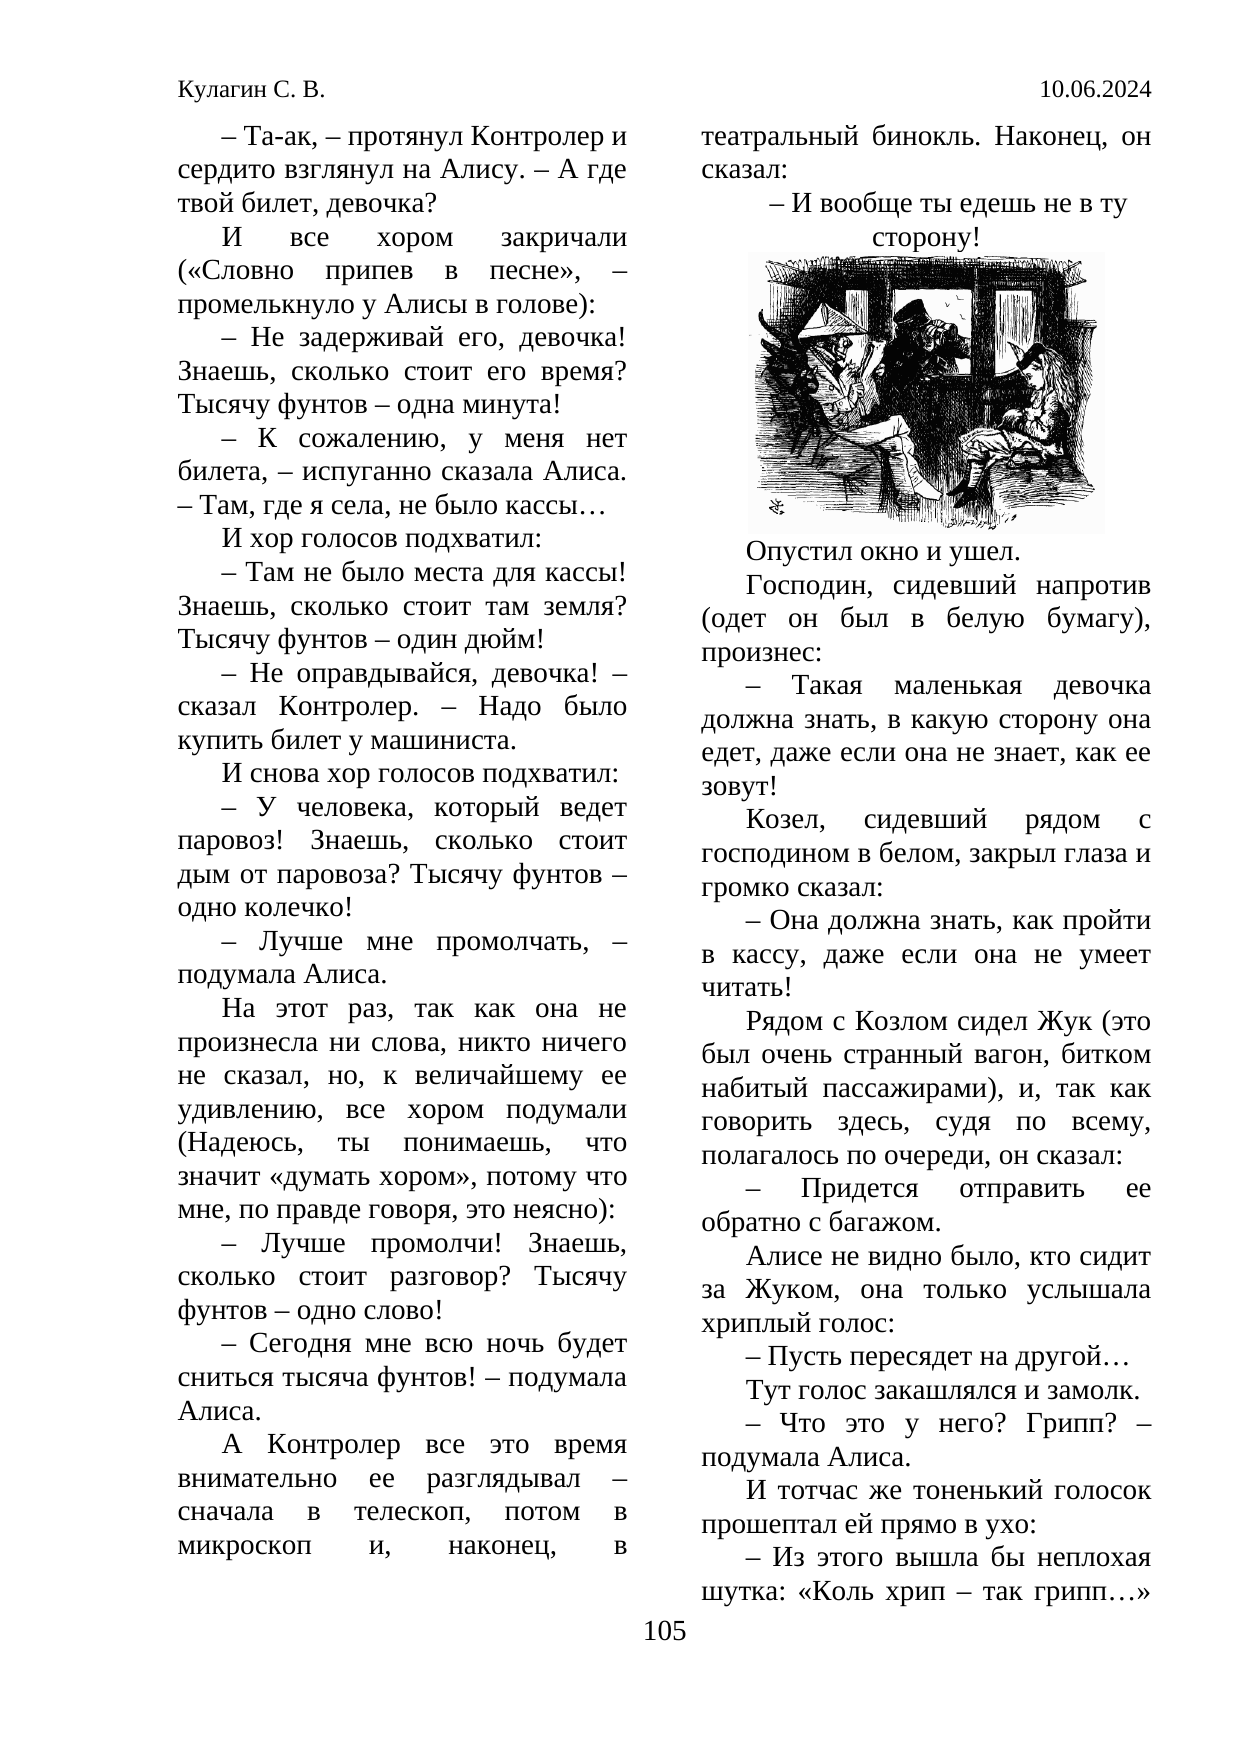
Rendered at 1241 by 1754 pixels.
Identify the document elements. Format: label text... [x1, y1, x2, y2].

text И хор голосов подхватил: [177, 521, 627, 554]
text – Пусть пересядет на другой… [701, 1338, 1152, 1372]
text На этот раз, так как она не произнесла ни слова, никто ничего не сказал, но, к величайшему ее удивлению, все хором подумали (Надеюсь, ты понимаешь, что значит «думать хором», потому что мне, по правде говоря, это неясно): [177, 990, 627, 1225]
text – Там не было места для кассы! Знаешь, сколько стоит там земля? Тысячу фунтов – один дюйм! [177, 554, 627, 655]
text – Лучше промолчи! Знаешь, сколько стоит разговор? Тысячу фунтов – одно слово! [177, 1225, 627, 1326]
text А Контролер все это время внимательно ее разглядывал – сначала в телескоп, потом в микроскоп и, наконец, в театральный бинокль. Наконец, он сказал: [701, 118, 1152, 185]
text – Она должна знать, как пройти в кассу, даже если она не умеет читать! [701, 902, 1152, 1003]
text – Не задерживай его, девочка! Знаешь, сколько стоит его время? Тысячу фунтов – одна минута! [177, 319, 627, 420]
text – К сожалению, у меня нет билета, – испуганно сказала Алиса. – Там, где я села, не было кассы… [177, 420, 627, 521]
text – У человека, который ведет паровоз! Знаешь, сколько стоит дым от паровоза? Тысячу фунтов – одно колечко! [177, 789, 627, 923]
text – Такая маленькая девочка должна знать, в какую сторону она едет, даже если она не знает, как ее зовут! [701, 667, 1152, 802]
picture [748, 252, 1106, 534]
text – Сегодня мне всю ночь будет сниться тысяча фунтов! – подумала Алиса. [177, 1326, 627, 1426]
text И снова хор голосов подхватил: [177, 755, 627, 789]
text А Контролер все это время внимательно ее разглядывал – сначала в телескоп, потом в микроскоп и, наконец, в театральный бинокль. Наконец, он сказал: [177, 1426, 627, 1560]
text – Из этого вышла бы неплохая шутка: «Коль хрип – так грипп…» или еще что-нибудь в таком же духе… [701, 1539, 1152, 1607]
text Козел, сидевший рядом с господином в белом, закрыл глаза и громко сказал: [701, 802, 1152, 902]
text – Придется отправить ее обратно с багажом. [701, 1171, 1152, 1238]
text – Не оправдывайся, девочка! – сказал Контролер. – Надо было купить билет у машиниста. [177, 655, 627, 755]
text – Та-ак, – протянул Контролер и сердито взглянул на Алису. – А где твой билет, девочка? [177, 118, 627, 219]
text И тотчас же тоненький голосок прошептал ей прямо в ухо: [701, 1472, 1152, 1539]
text Алисе не видно было, кто сидит за Жуком, она только услышала хриплый голос: [701, 1238, 1152, 1338]
text Тут голос закашлялся и замолк. [701, 1372, 1152, 1405]
text Опустил окно и ушел. [701, 533, 1152, 567]
text Господин, сидевший напротив (одет он был в белую бумагу), произнес: [701, 567, 1152, 667]
text – Что это у него? Грипп? – подумала Алиса. [701, 1405, 1152, 1472]
text Рядом с Козлом сидел Жук (это был очень странный вагон, битком набитый пассажирами), и, так как говорить здесь, судя по всему, полагалось по очереди, он сказал: [701, 1003, 1152, 1171]
text – Лучше мне промолчать, – подумала Алиса. [177, 923, 627, 990]
text И все хором закричали («Словно припев в песне», – промелькнуло у Алисы в голове): [177, 219, 627, 319]
